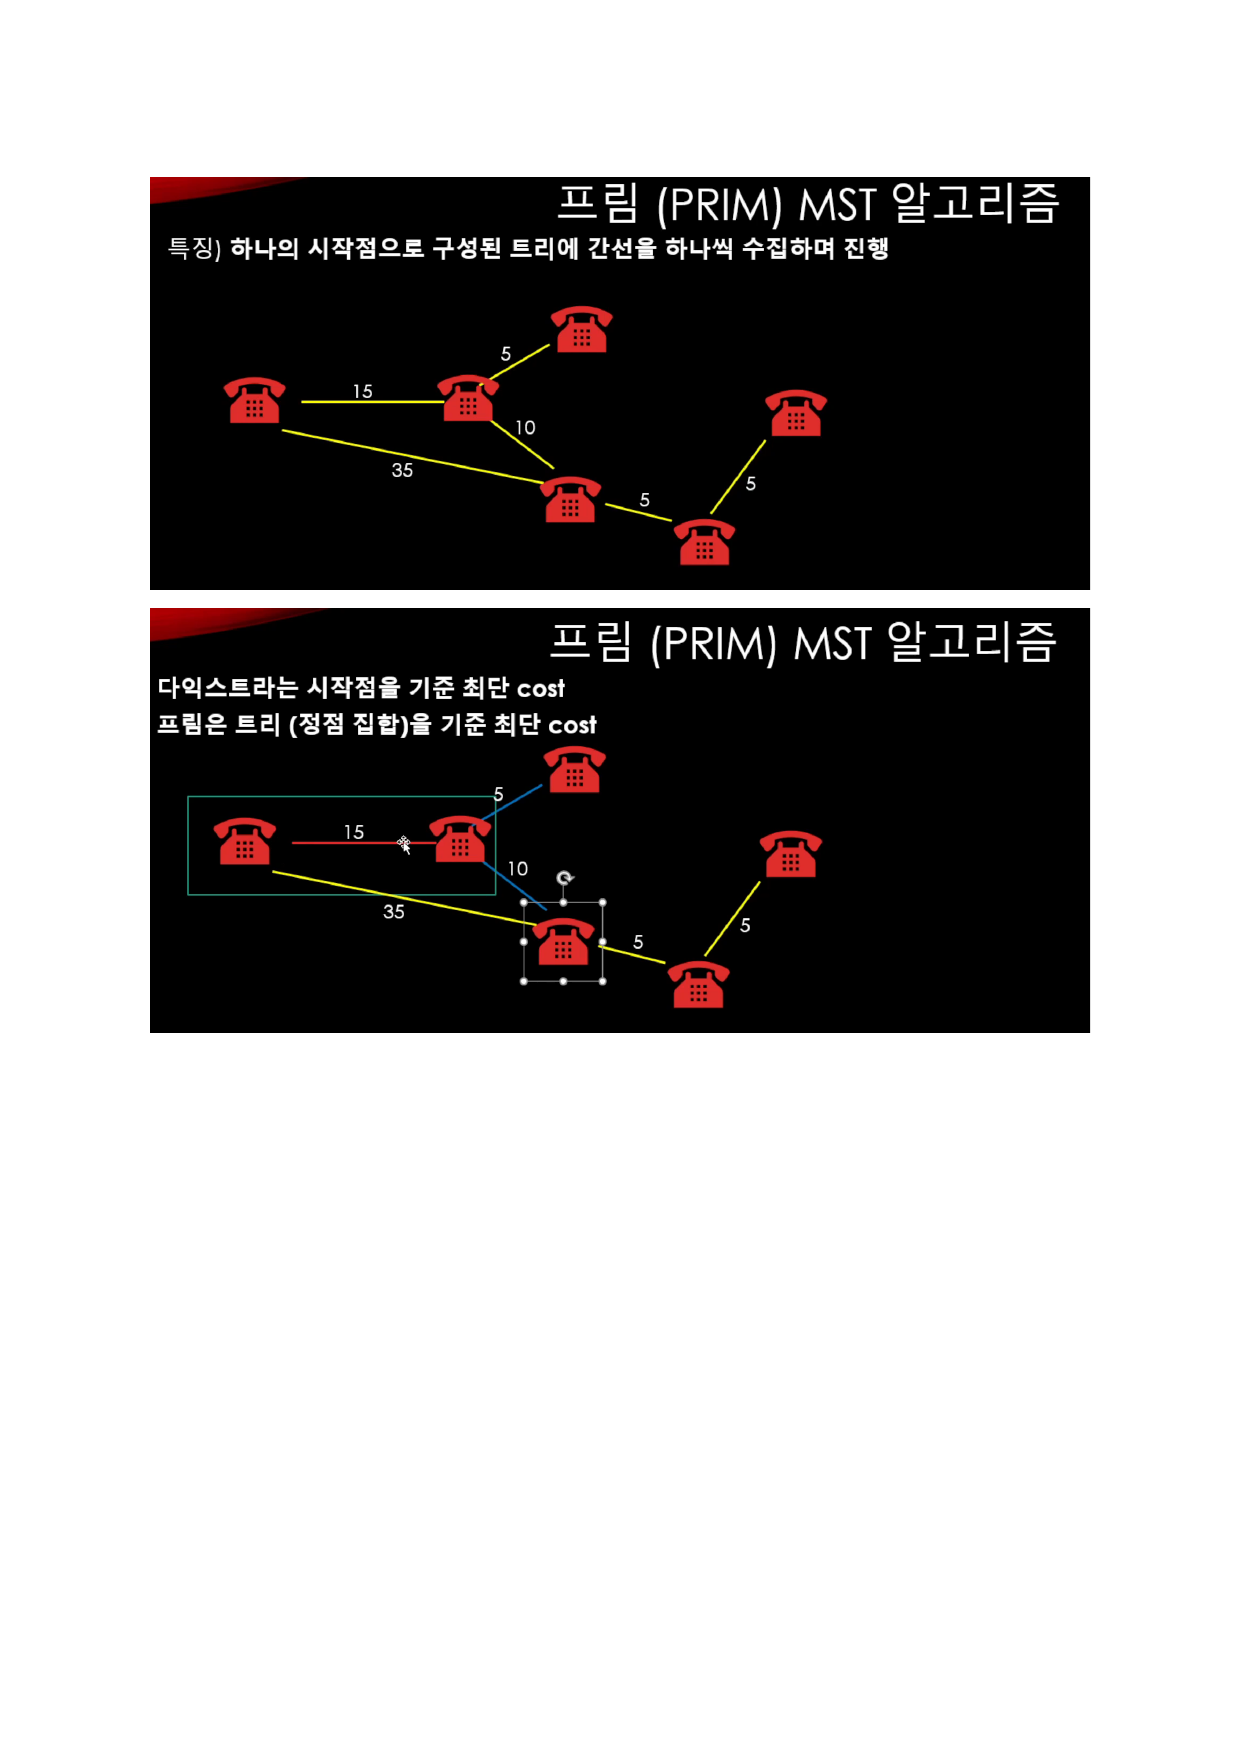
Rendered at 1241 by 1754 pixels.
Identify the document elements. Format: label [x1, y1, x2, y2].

picture [150, 177, 1091, 590]
picture [150, 608, 1091, 1033]
